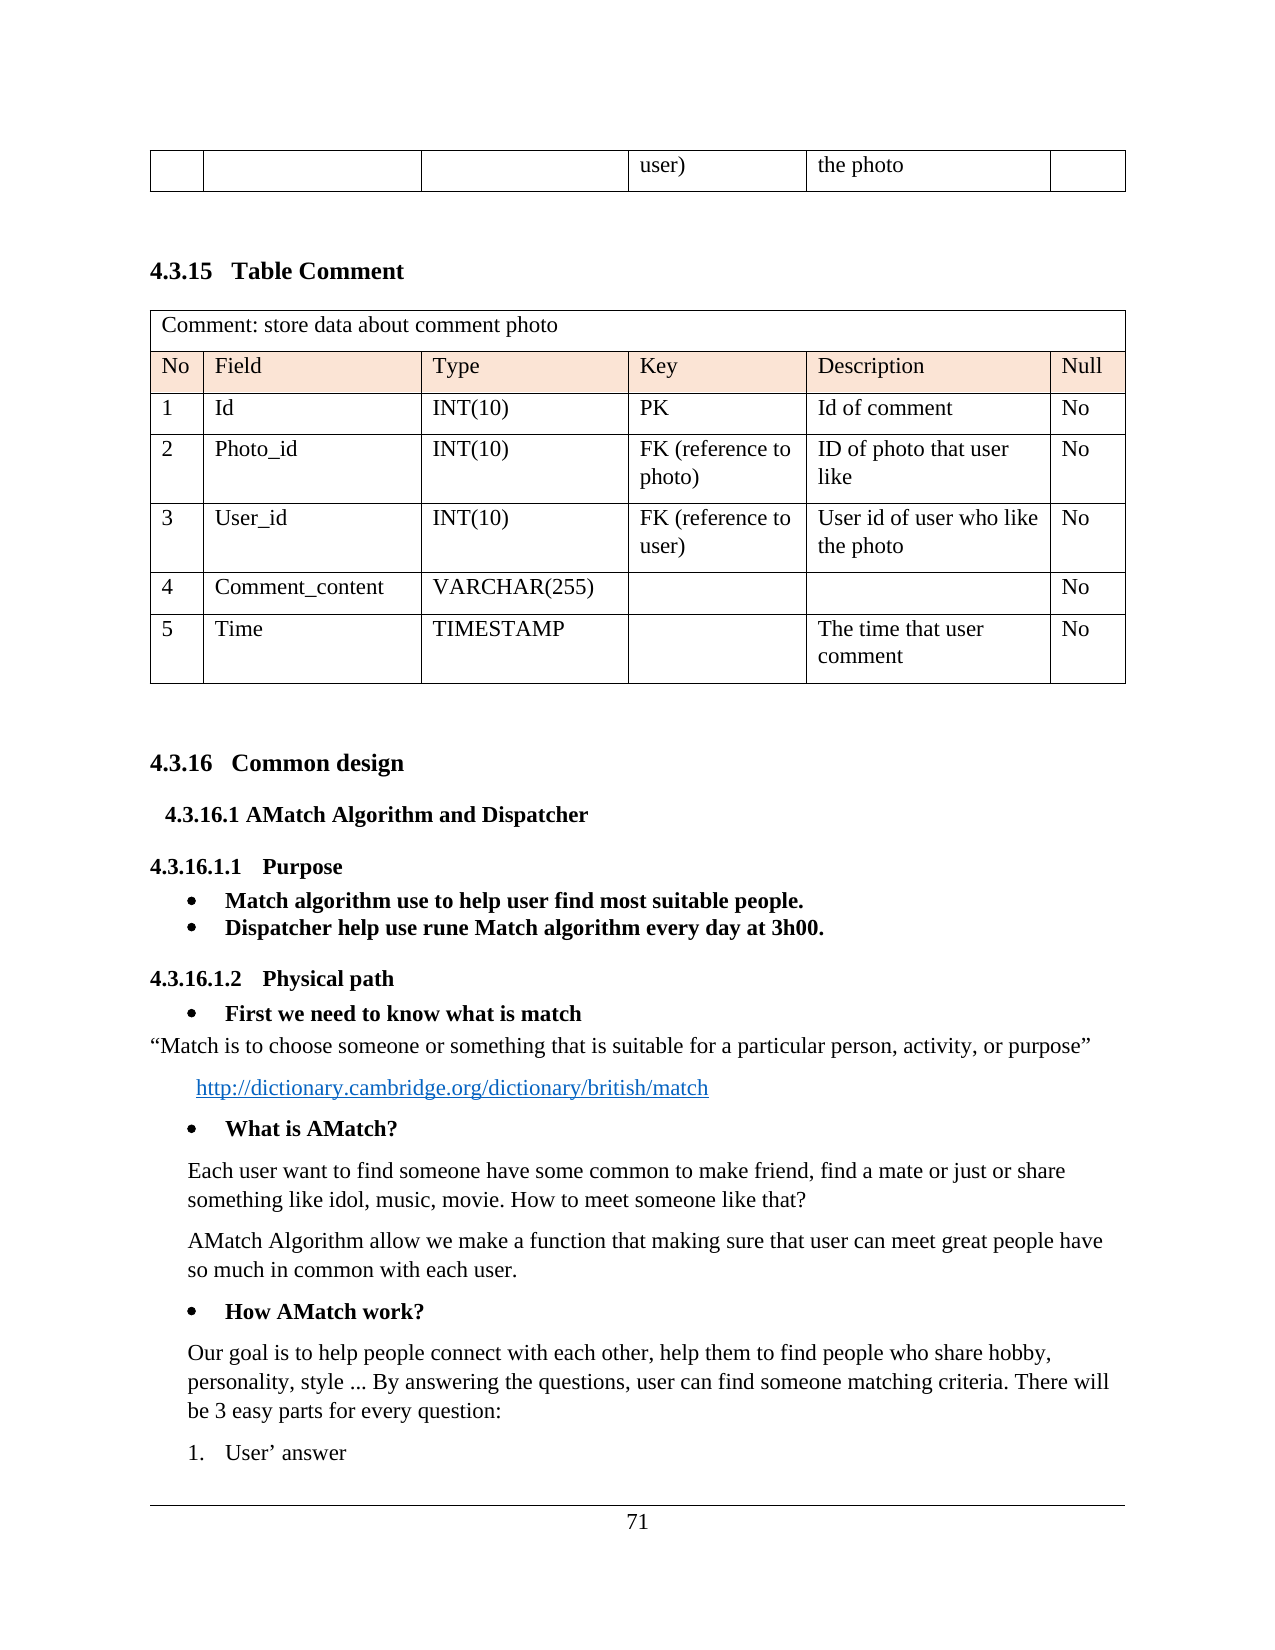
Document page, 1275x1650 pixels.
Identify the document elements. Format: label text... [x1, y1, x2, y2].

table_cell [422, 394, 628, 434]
subtitle Common design [150, 748, 1125, 776]
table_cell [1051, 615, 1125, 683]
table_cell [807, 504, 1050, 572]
text “Match is to choose someone or something that is suitable for a particular person, activity, or purpose” [150, 1032, 1125, 1059]
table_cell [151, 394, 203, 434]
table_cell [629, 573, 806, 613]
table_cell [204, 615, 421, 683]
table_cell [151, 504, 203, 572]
subtitle AMatch Algorithm and Dispatcher [165, 801, 1125, 828]
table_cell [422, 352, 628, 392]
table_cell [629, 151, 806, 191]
list First we need to know what is match [187, 1000, 1125, 1026]
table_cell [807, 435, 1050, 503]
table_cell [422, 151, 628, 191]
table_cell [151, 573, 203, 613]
subtitle Physical path [150, 965, 1125, 992]
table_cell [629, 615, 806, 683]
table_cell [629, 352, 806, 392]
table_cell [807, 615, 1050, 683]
text Each user want to find someone have some common to make friend, find a mate or just or share something like idol, music, movie. How to meet someone like that? [187, 1157, 1125, 1212]
list Dispatcher help use rune Match algorithm every day at 3h00. [187, 914, 1125, 940]
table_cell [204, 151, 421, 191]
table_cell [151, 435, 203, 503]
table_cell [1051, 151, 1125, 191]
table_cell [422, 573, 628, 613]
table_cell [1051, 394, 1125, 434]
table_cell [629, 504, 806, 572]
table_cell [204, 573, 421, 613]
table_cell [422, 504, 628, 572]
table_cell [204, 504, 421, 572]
text http://dictionary.cambridge.org/dictionary/british/match [150, 1074, 1125, 1100]
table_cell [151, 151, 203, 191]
list Match algorithm use to help user find most suitable people. [187, 887, 1125, 914]
subtitle Table Comment [150, 256, 1125, 285]
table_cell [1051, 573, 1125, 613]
list How AMatch work? [187, 1298, 1125, 1324]
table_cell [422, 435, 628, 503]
text Our goal is to help people connect with each other, help them to find people who share hobby, personality, style ... By answering the questions, user can find someone matching criteria. There will be 3 easy parts for every question: [187, 1339, 1125, 1423]
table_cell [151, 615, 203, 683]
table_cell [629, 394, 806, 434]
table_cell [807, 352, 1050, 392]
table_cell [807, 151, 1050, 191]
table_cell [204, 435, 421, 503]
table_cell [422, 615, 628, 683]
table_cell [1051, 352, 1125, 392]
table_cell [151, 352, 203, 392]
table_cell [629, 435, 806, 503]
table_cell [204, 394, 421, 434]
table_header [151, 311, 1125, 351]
text AMatch Algorithm allow we make a function that making sure that user can meet great people have so much in common with each user. [187, 1227, 1125, 1283]
list What is AMatch? [187, 1115, 1125, 1142]
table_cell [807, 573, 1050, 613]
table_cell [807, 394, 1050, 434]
subtitle Purpose [150, 853, 1125, 879]
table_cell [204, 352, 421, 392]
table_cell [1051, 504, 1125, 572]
text 1. User’ answer [187, 1438, 1125, 1465]
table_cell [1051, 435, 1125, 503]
